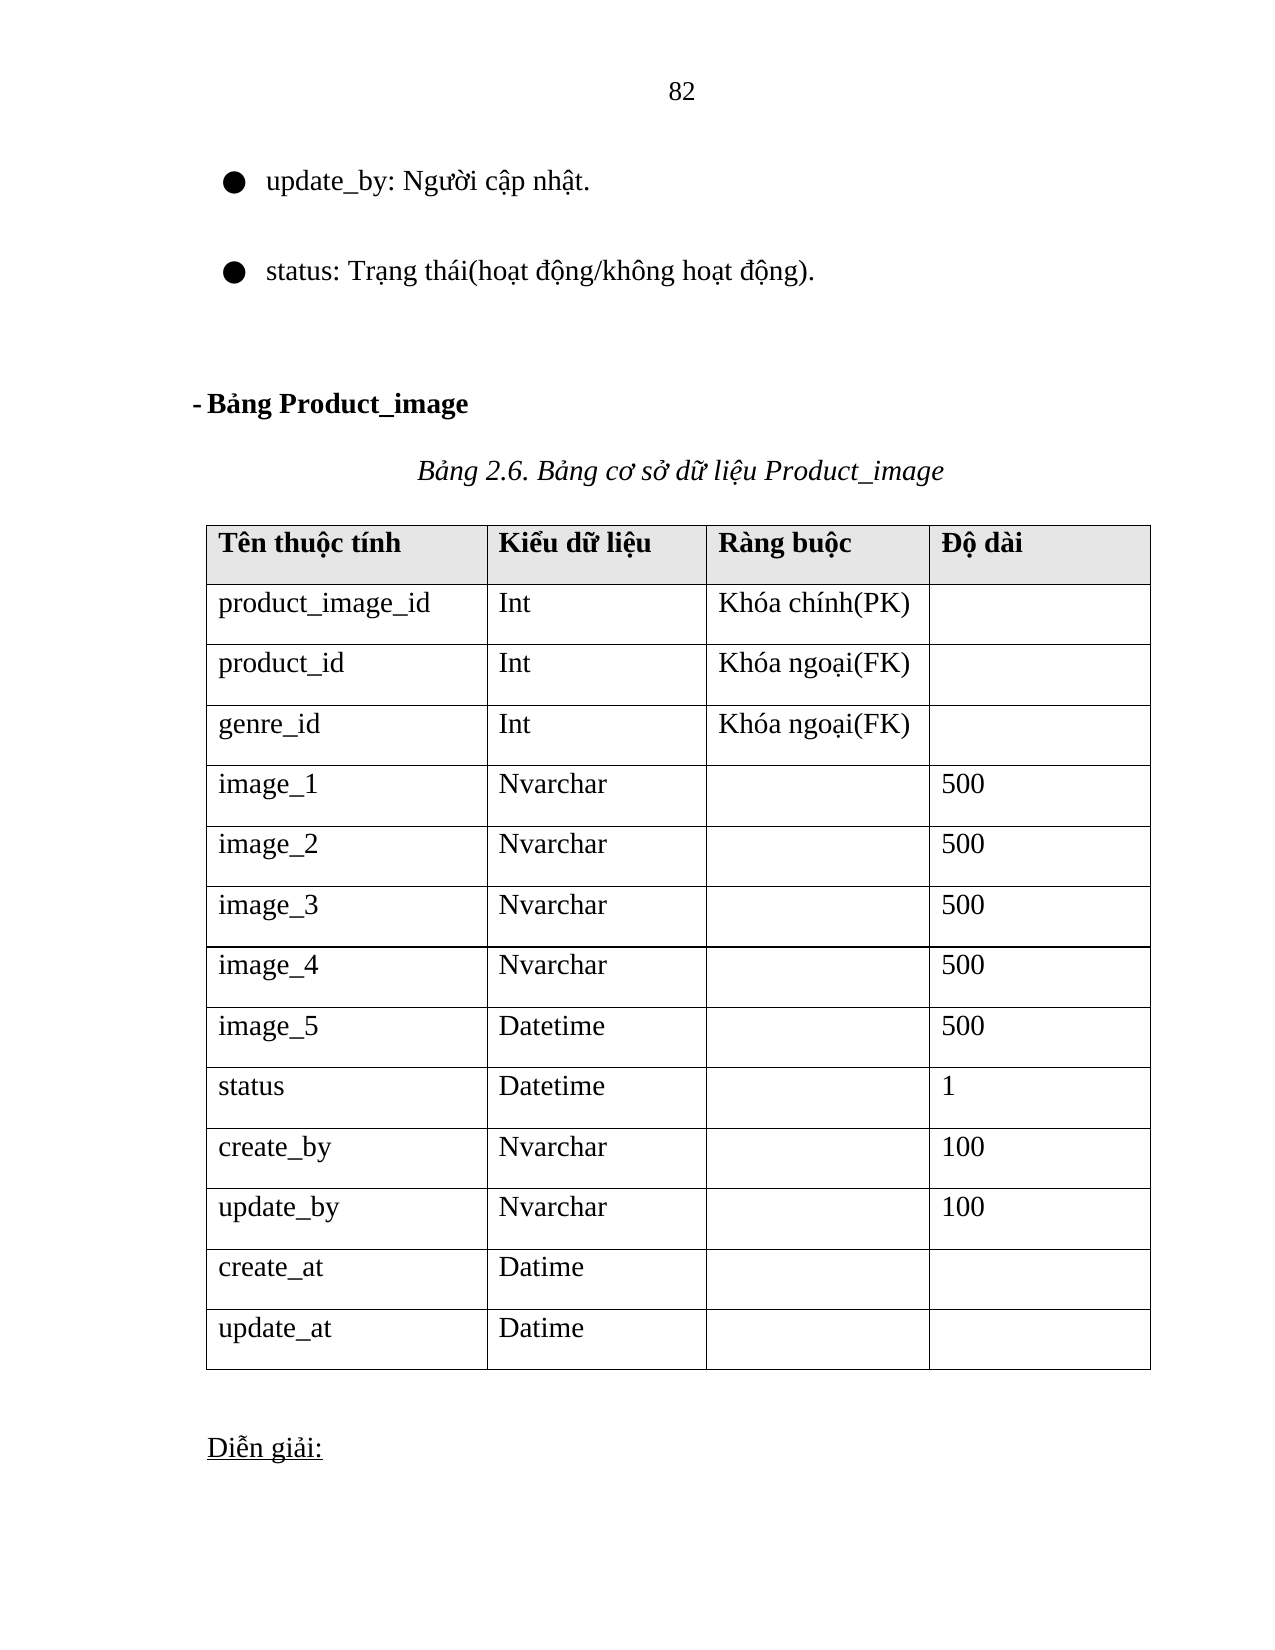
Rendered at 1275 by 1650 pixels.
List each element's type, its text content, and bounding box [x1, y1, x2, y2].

table_cell status [207, 1068, 487, 1128]
table_header Độ dài [930, 526, 1150, 584]
table_cell Nvarchar [488, 948, 706, 1007]
table_cell 500 [930, 887, 1150, 946]
list status: Trạng thái(hoạt động/không hoạt động). [221, 237, 1157, 297]
table_cell [707, 1250, 929, 1309]
table_cell [930, 706, 1150, 765]
table_cell product_id [207, 645, 487, 705]
table_cell [930, 645, 1150, 705]
table_cell 500 [930, 827, 1150, 886]
table_cell Nvarchar [488, 827, 706, 886]
table_cell Khóa ngoại(FK) [707, 706, 929, 765]
table_header Tên thuộc tính [207, 526, 487, 584]
table_cell [707, 1008, 929, 1067]
table_cell Khóa ngoại(FK) [707, 645, 929, 705]
table_cell image_1 [207, 766, 487, 826]
table_cell Int [488, 645, 706, 705]
table_cell [707, 1189, 929, 1248]
table_cell image_2 [207, 827, 487, 886]
table_cell 1 [930, 1068, 1150, 1128]
table_cell [930, 585, 1150, 644]
table_cell Int [488, 585, 706, 644]
list update_by: Người cập nhật. [221, 148, 1157, 207]
table_cell Nvarchar [488, 1129, 706, 1188]
table_cell Int [488, 706, 706, 765]
table_cell update_by [207, 1189, 487, 1248]
table_cell 500 [930, 948, 1150, 1007]
table_cell 500 [930, 766, 1150, 826]
table_cell Nvarchar [488, 887, 706, 946]
table_cell Nvarchar [488, 1189, 706, 1248]
table_cell genre_id [207, 706, 487, 765]
table_header Ràng buộc [707, 526, 929, 584]
table_cell [707, 827, 929, 886]
text Diễn giải: [207, 1430, 1157, 1463]
table_cell [707, 887, 929, 946]
table_cell [707, 1310, 929, 1369]
table_cell Nvarchar [488, 766, 706, 826]
table_cell 100 [930, 1189, 1150, 1248]
table_cell [707, 766, 929, 826]
table_cell Datetime [488, 1008, 706, 1067]
table_header Kiểu dữ liệu [488, 526, 706, 584]
list Bảng Product_image [192, 386, 1157, 420]
table_cell Datime [488, 1310, 706, 1369]
table_cell image_4 [207, 948, 487, 1007]
table_cell image_5 [207, 1008, 487, 1067]
table_cell product_image_id [207, 585, 487, 644]
table_cell Datime [488, 1250, 706, 1309]
table_cell [707, 1068, 929, 1128]
table_cell create_at [207, 1250, 487, 1309]
table_cell [707, 1129, 929, 1188]
table_cell 100 [930, 1129, 1150, 1188]
table_cell 500 [930, 1008, 1150, 1067]
table_cell image_3 [207, 887, 487, 946]
table_cell [930, 1310, 1150, 1369]
table_cell Khóa chính(PK) [707, 585, 929, 644]
table_cell [930, 1250, 1150, 1309]
table_cell Datetime [488, 1068, 706, 1128]
table_cell update_at [207, 1310, 487, 1369]
table_cell create_by [207, 1129, 487, 1188]
table_cell [707, 948, 929, 1007]
